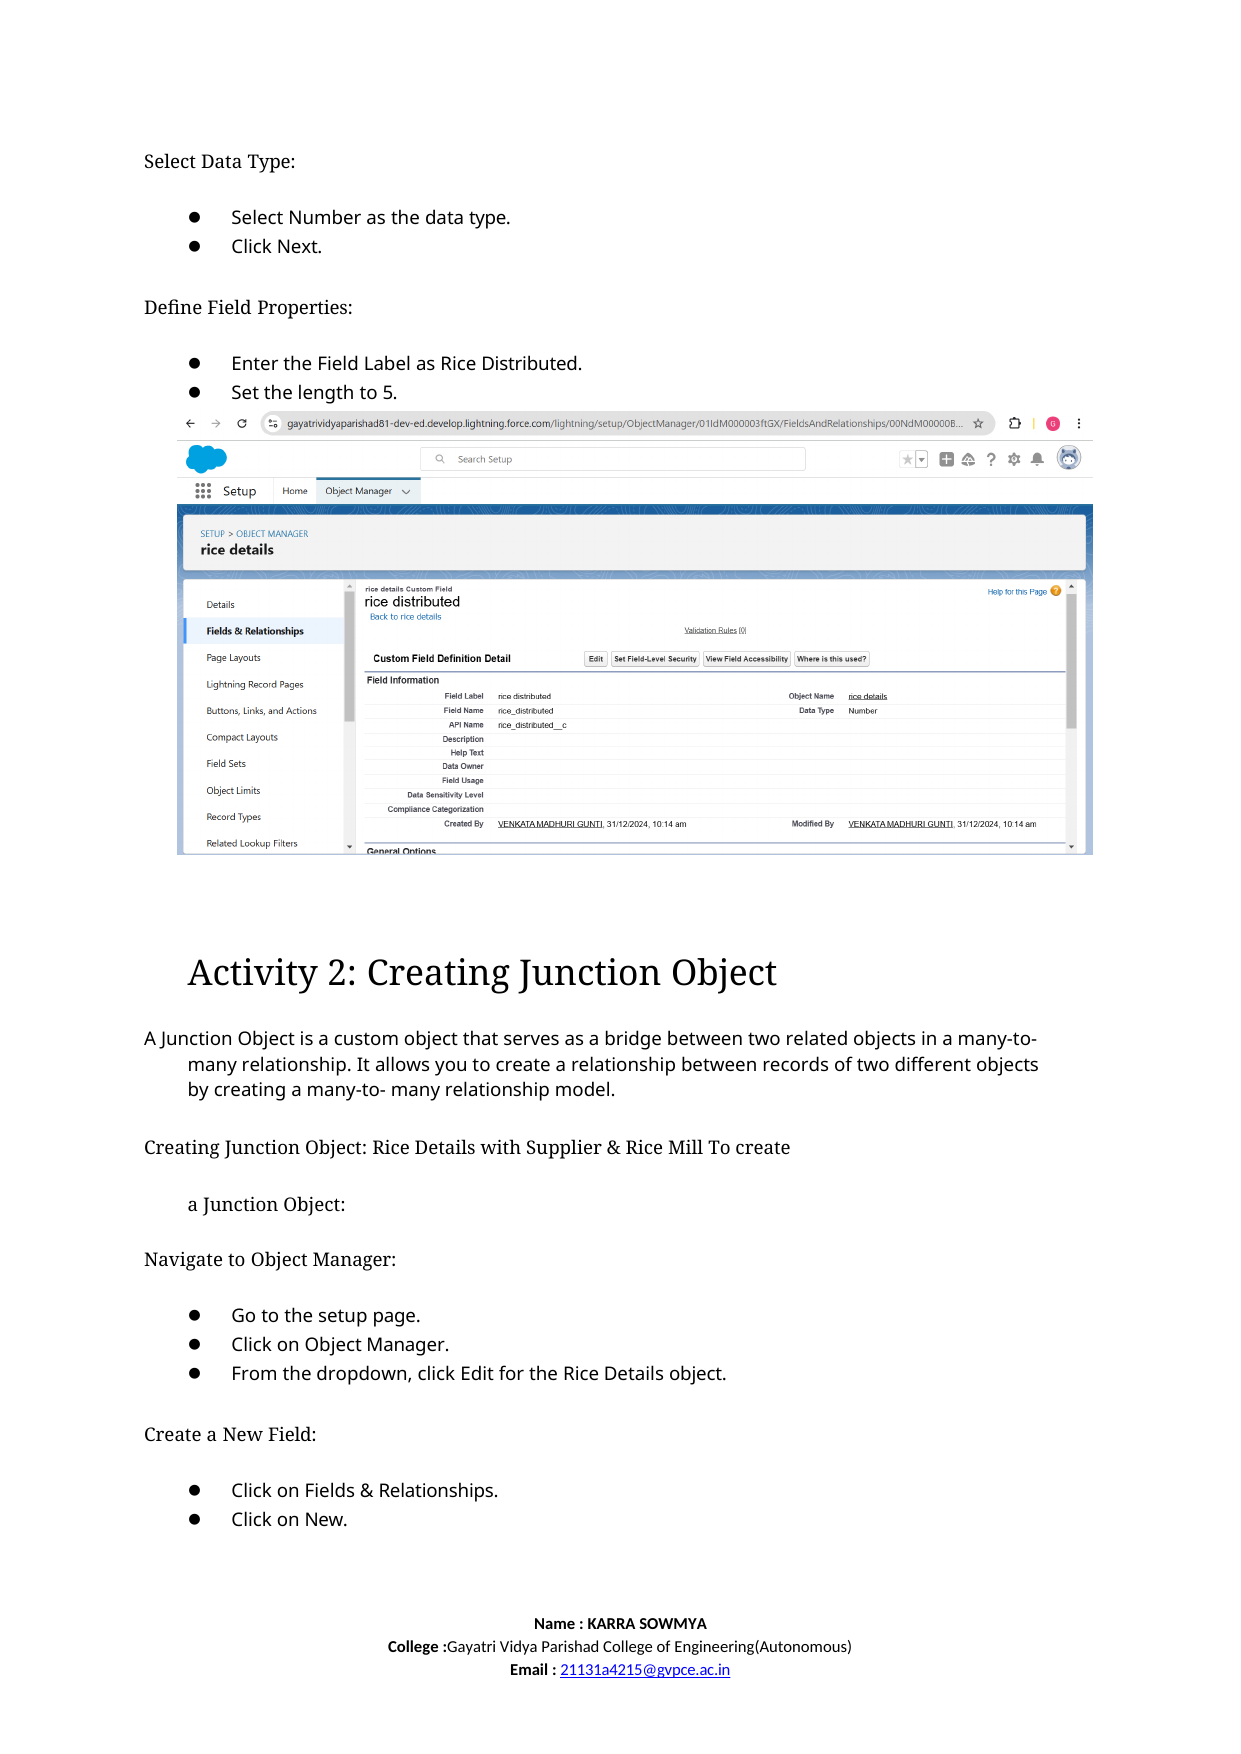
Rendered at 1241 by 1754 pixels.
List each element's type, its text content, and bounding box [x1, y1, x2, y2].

list Set the length to 5. [187, 379, 1093, 405]
picture [177, 409, 1093, 855]
list Go to the setup page. [187, 1302, 1093, 1328]
list Click Next. [187, 233, 1093, 259]
text Creating Junction Object: Rice Details with Supplier & Rice Mill To create a Junction Object: [144, 1134, 803, 1216]
text Select Data Type: [144, 148, 1093, 174]
list Click on Fields & Relationships. [187, 1478, 1093, 1503]
list Click on New. [187, 1507, 1093, 1532]
text Define Field Properties: [144, 294, 1093, 320]
text A Junction Object is a custom object that serves as a bridge between two related objects in a many-to-many relationship. It allows you to create a relationship between records of two different objects by creating a many-to- many relationship model. [144, 1026, 1053, 1102]
subtitle Activity 2: Creating Junction Object [187, 948, 1093, 996]
text Create a New Field: [144, 1421, 1093, 1447]
list From the dropdown, click Edit for the Rice Details object. [187, 1360, 1093, 1386]
text Navigate to Object Manager: [144, 1248, 1093, 1272]
list Select Number as the data type. [187, 204, 1093, 230]
list Click on Object Manager. [187, 1331, 1093, 1357]
list Enter the Field Label as Rice Distributed. [187, 351, 1093, 376]
